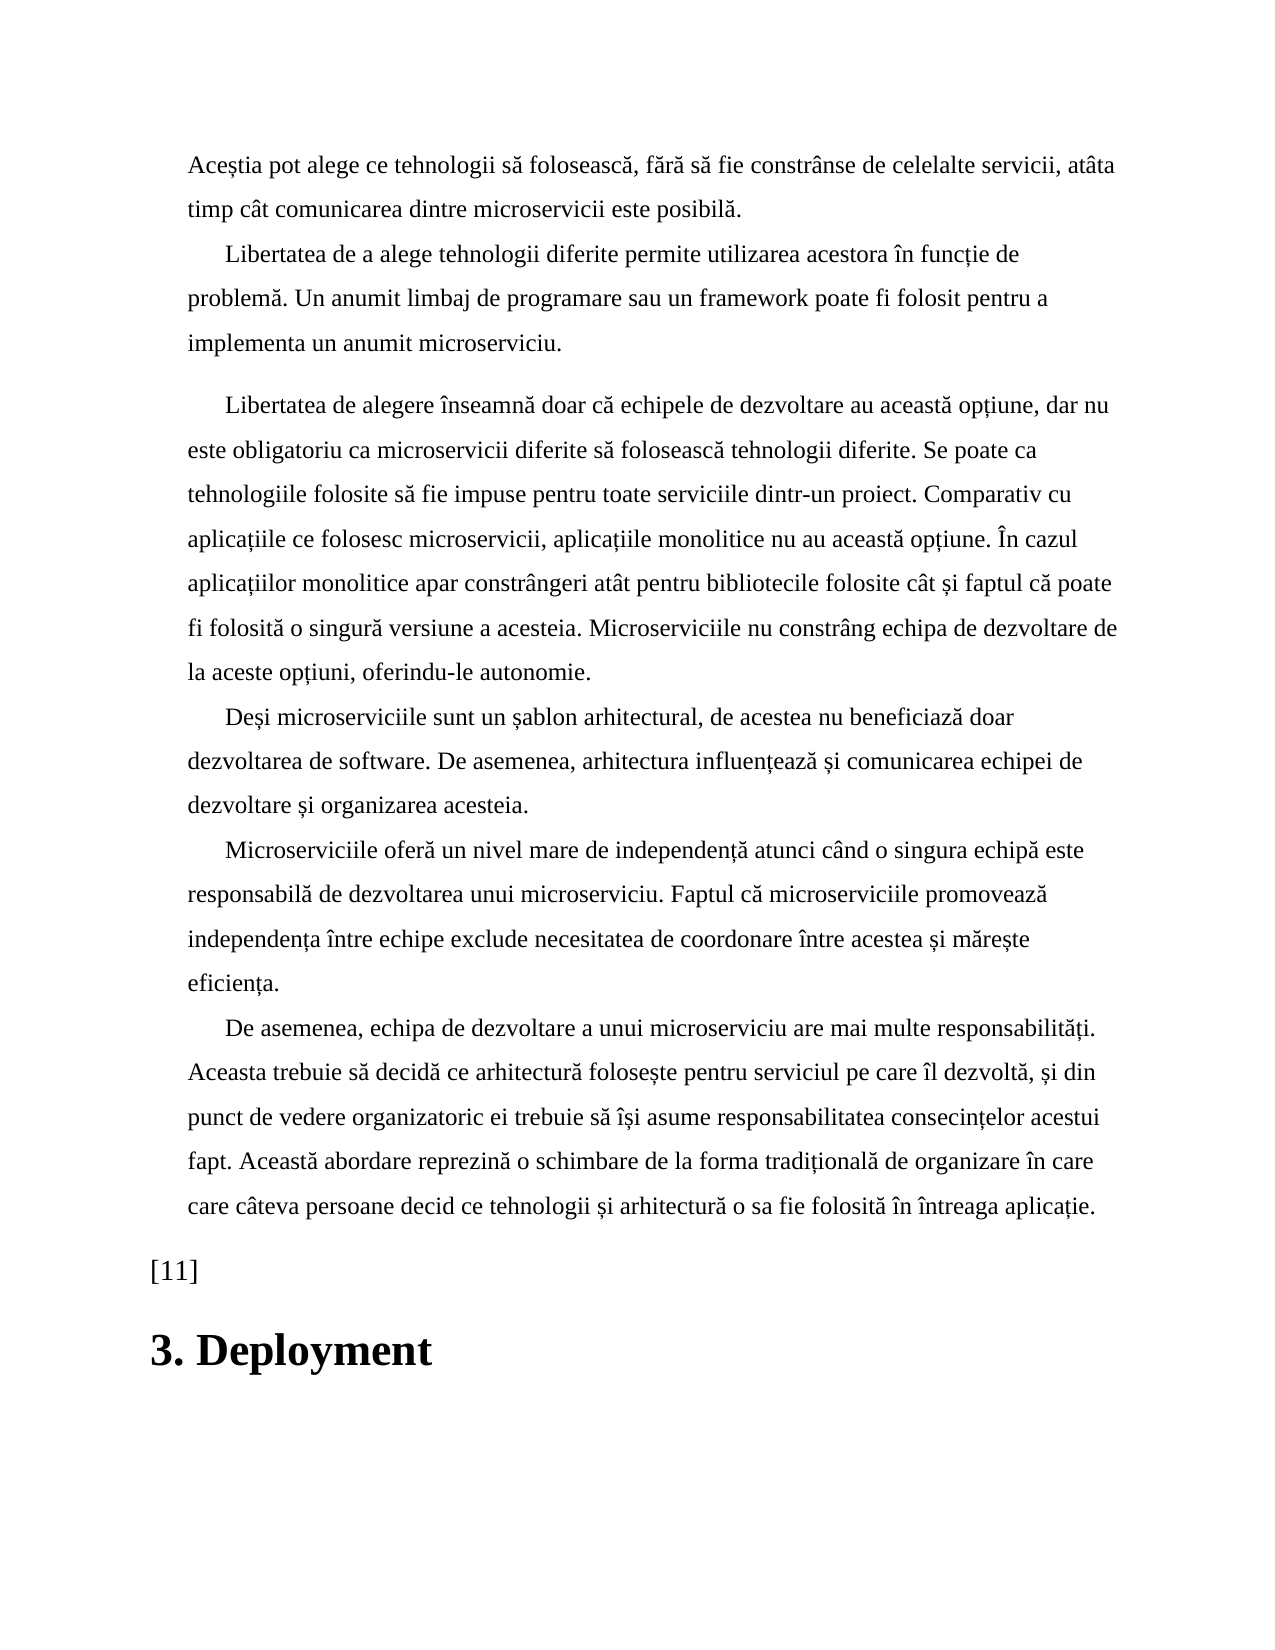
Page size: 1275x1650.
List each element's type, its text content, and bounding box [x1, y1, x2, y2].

text 3. Deployment [150, 1323, 1125, 1376]
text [187, 150, 1125, 357]
text Libertatea de alegere înseamnă doar că echipele de dezvoltare au această opțiune, dar nu este obligatoriu ca microservicii diferite să folosească tehnologii diferite. Se poate ca tehnologiile folosite să fie impuse pentru toate serviciile dintr-un proiect. Comparativ cu aplicațiile ce folosesc microservicii, aplicațiile monolitice nu au această opțiune. În cazul aplicațiilor monolitice apar constrângeri atât pentru bibliotecile folosite cât și faptul că poate fi folosită o singură versiune a acesteia. Microserviciile nu constrâng echipa de dezvoltare de la aceste opțiuni, oferindu-le autonomie. Deși microserviciile sunt un șablon arhitectural, de acestea nu beneficiază doar dezvoltarea de software. De asemenea, arhitectura influențează și comunicarea echipei de dezvoltare și organizarea acesteia. Microserviciile oferă un nivel mare de independență atunci când o singura echipă este responsabilă de dezvoltarea unui microserviciu. Faptul că microserviciile promovează independența între echipe exclude necesitatea de coordonare între acestea și mărește eficiența. De asemenea, echipa de dezvoltare a unui microserviciu are mai multe responsabilități. Aceasta trebuie să decidă ce arhitectură folosește pentru serviciul pe care îl dezvoltă, și din punct de vedere organizatoric ei trebuie să își asume responsabilitatea consecințelor acestui fapt. Această abordare reprezină o schimbare de la forma tradițională de organizare în care care câteva persoane decid ce tehnologii și arhitectură o sa fie folosită în întreaga aplicație. [187, 390, 1125, 1219]
text [11] [150, 1253, 1125, 1287]
